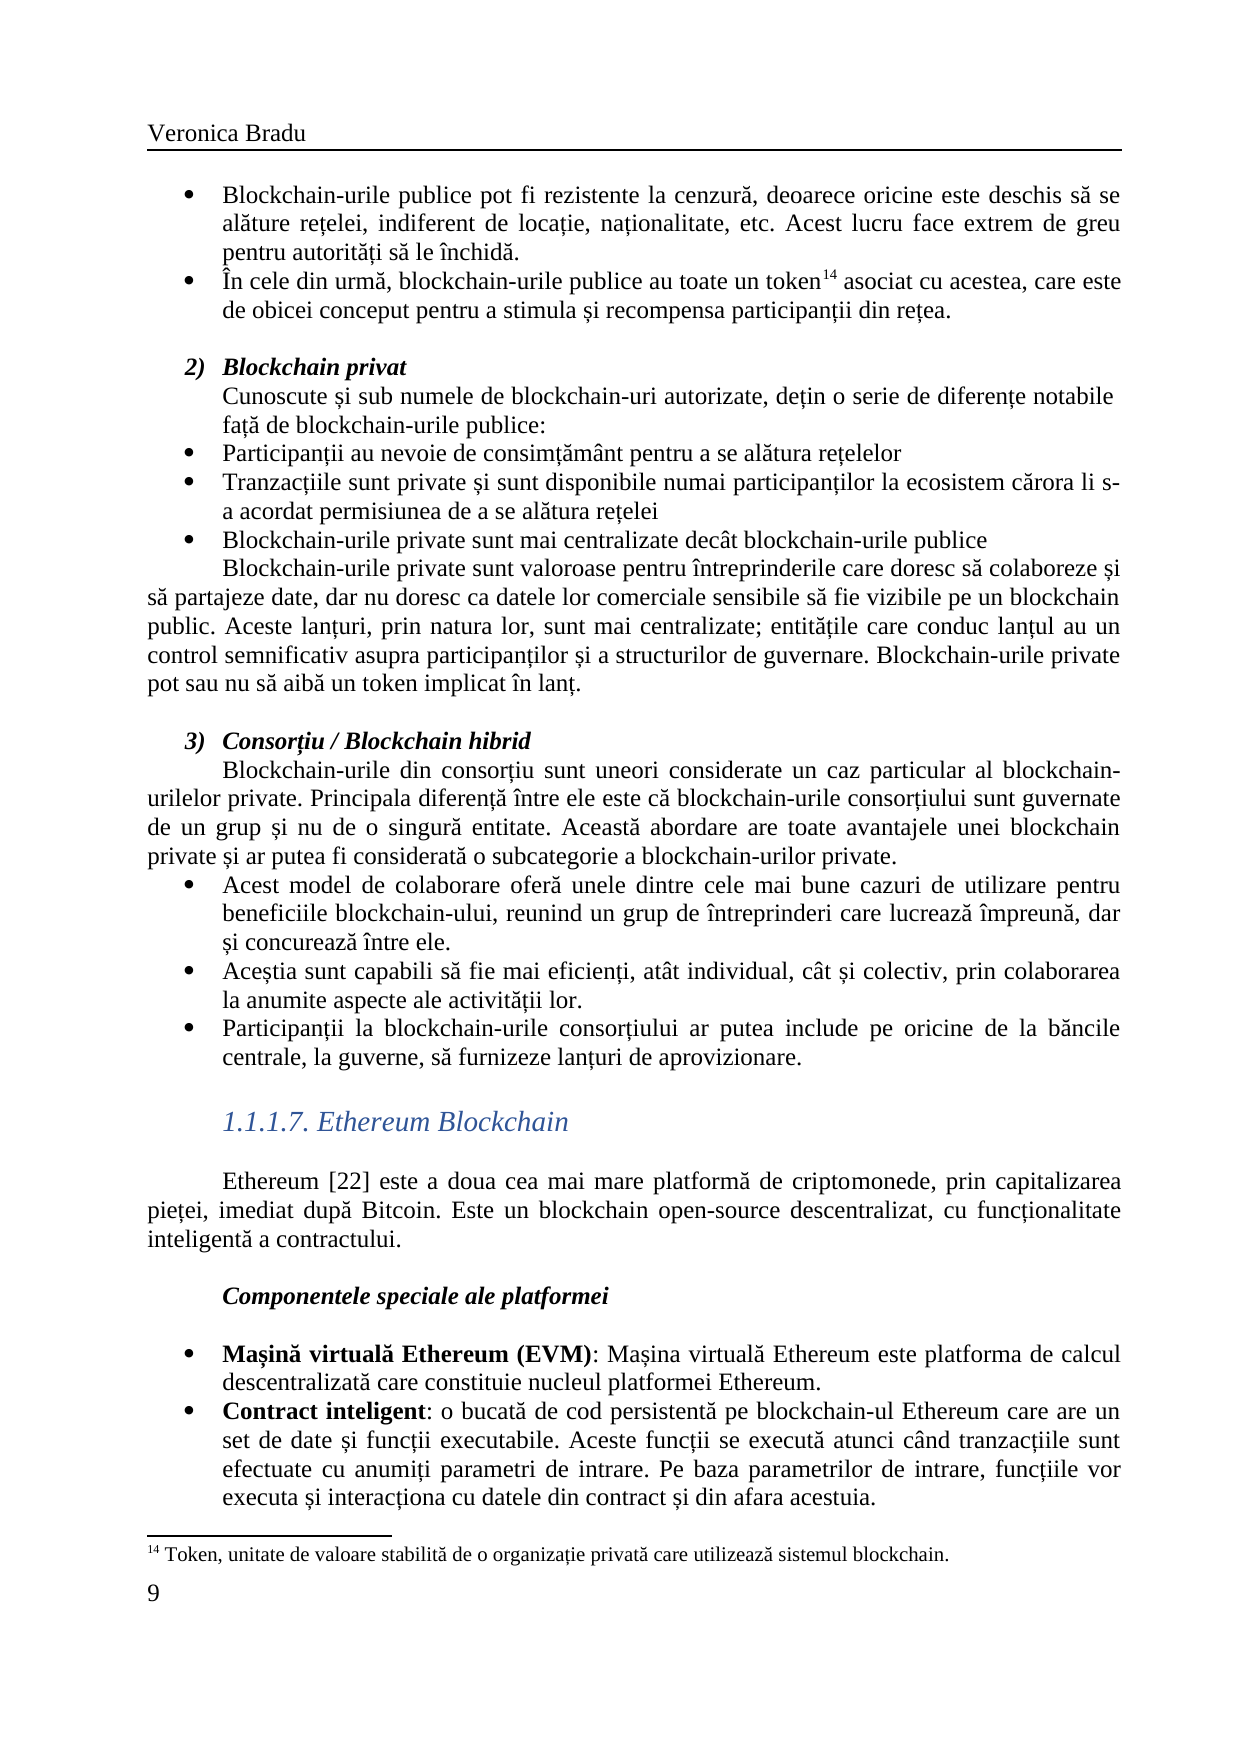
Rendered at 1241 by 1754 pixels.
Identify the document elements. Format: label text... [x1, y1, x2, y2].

list Mașină virtuală Ethereum (EVM): Mașina virtuală Ethereum este platforma de calcul descentralizată care constituie nucleul platformei Ethereum. [184, 1339, 1122, 1396]
list Blockchain privat [184, 352, 1122, 381]
list Blockchain-urile publice pot fi rezistente la cenzură, deoarece oricine este deschis să se alăture rețelei, indiferent de locație, naționalitate, etc. Acest lucru face extrem de greu pentru autorități să le închidă. [184, 180, 1122, 266]
text Blockchain-urile din consorțiu sunt uneori considerate un caz particular al blockchain-urilelor private. Principala diferență între ele este că blockchain-urile consorțiului sunt guvernate de un grup și nu de o singură entitate. Această abordare are toate avantajele unei blockchain private și ar putea fi considerată o subcategorie a blockchain-urilor private. [147, 755, 1122, 870]
list Contract inteligent: o bucată de cod persistentă pe blockchain-ul Ethereum care are un set de date și funcții executabile. Aceste funcții se execută atunci când tranzacțiile sunt efectuate cu anumiți parametri de intrare. Pe baza parametrilor de intrare, funcțiile vor executa și interacționa cu datele din contract și din afara acestuia. [184, 1396, 1122, 1511]
list Participanții la blockchain-urile consorțiului ar putea include pe oricine de la băncile centrale, la guverne, să furnizeze lanțuri de aprovizionare. [184, 1013, 1122, 1071]
text Cunoscute și sub numele de blockchain-uri autorizate, dețin o serie de diferențe notabile față de blockchain-urile publice: [147, 381, 1122, 438]
list Consorțiu / Blockchain hibrid [184, 726, 1122, 755]
list Tranzacțiile sunt private și sunt disponibile numai participanților la ecosistem cărora li s-a acordat permisiunea de a se alătura rețelei [184, 467, 1122, 525]
text Blockchain-urile private sunt valoroase pentru întreprinderile care doresc să colaboreze și să partajeze date, dar nu doresc ca datele lor comerciale sensibile să fie vizibile pe un blockchain public. Aceste lanțuri, prin natura lor, sunt mai centralizate; entitățile care conduc lanțul au un control semnificativ asupra participanților și a structurilor de guvernare. Blockchain-urile private pot sau nu să aibă un token implicat în lanț. [147, 553, 1122, 697]
list Participanții au nevoie de consimțământ pentru a se alătura rețelelor [184, 438, 1122, 467]
text Componentele speciale ale platformei [147, 1281, 1122, 1310]
list Blockchain-urile private sunt mai centralizate decât blockchain-urile publice [184, 525, 1122, 553]
list Aceștia sunt capabili să fie mai eficienți, atât individual, cât și colectiv, prin colaborarea la anumite aspecte ale activității lor. [184, 956, 1122, 1013]
list În cele din urmă, blockchain-urile publice au toate un token asociat cu acestea, care este de obicei conceput pentru a stimula și recompensa participanții din rețea. [184, 266, 1122, 323]
subtitle 1.1.1.7. Ethereum Blockchain [147, 1104, 1122, 1137]
list Acest model de colaborare oferă unele dintre cele mai bune cazuri de utilizare pentru beneficiile blockchain-ului, reunind un grup de întreprinderi care lucrează împreună, dar și concurează între ele. [184, 870, 1122, 956]
text Ethereum este a doua cea mai mare platformă de criptomonede, prin capitalizarea pieței, imediat după Bitcoin. Este un blockchain open-source descentralizat, cu funcționalitate inteligentă a contractului. [147, 1166, 1122, 1252]
